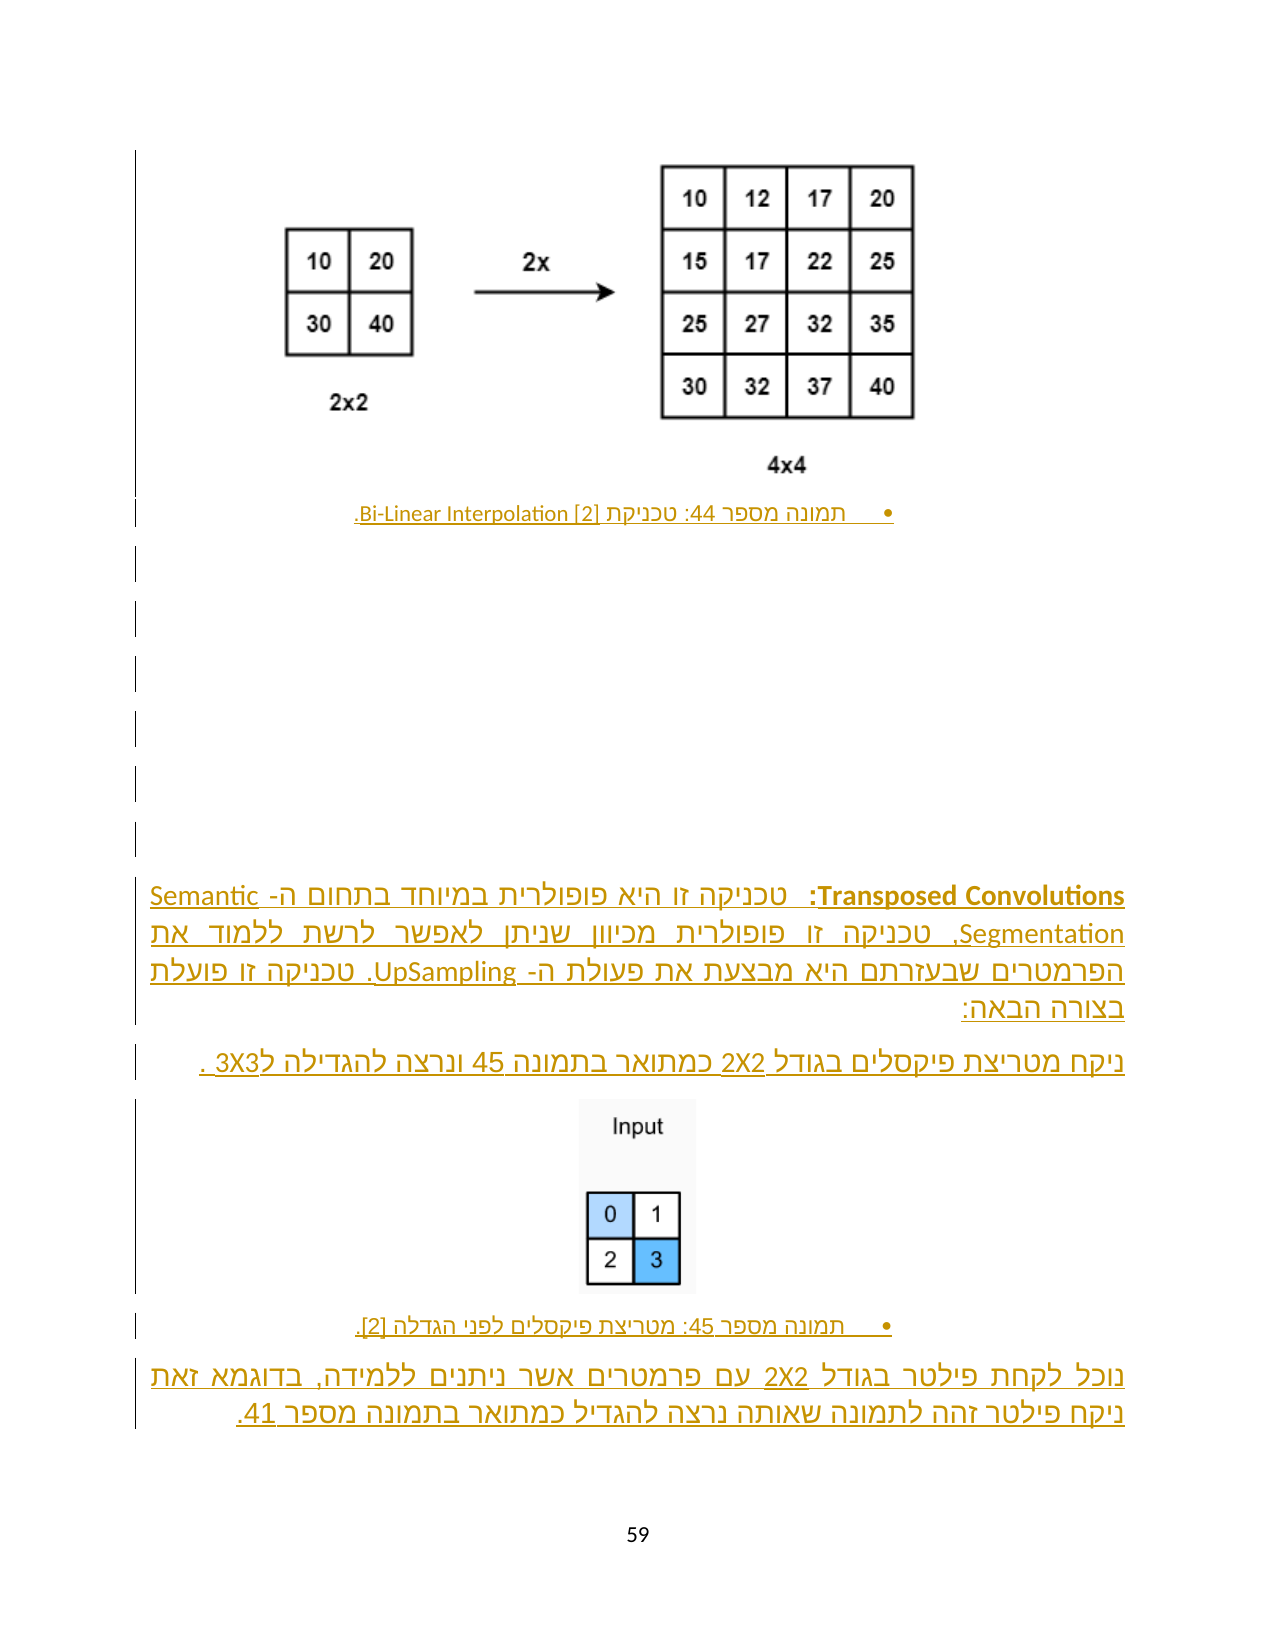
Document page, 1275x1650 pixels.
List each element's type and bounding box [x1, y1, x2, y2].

picture [578, 1099, 697, 1294]
picture [269, 150, 931, 497]
